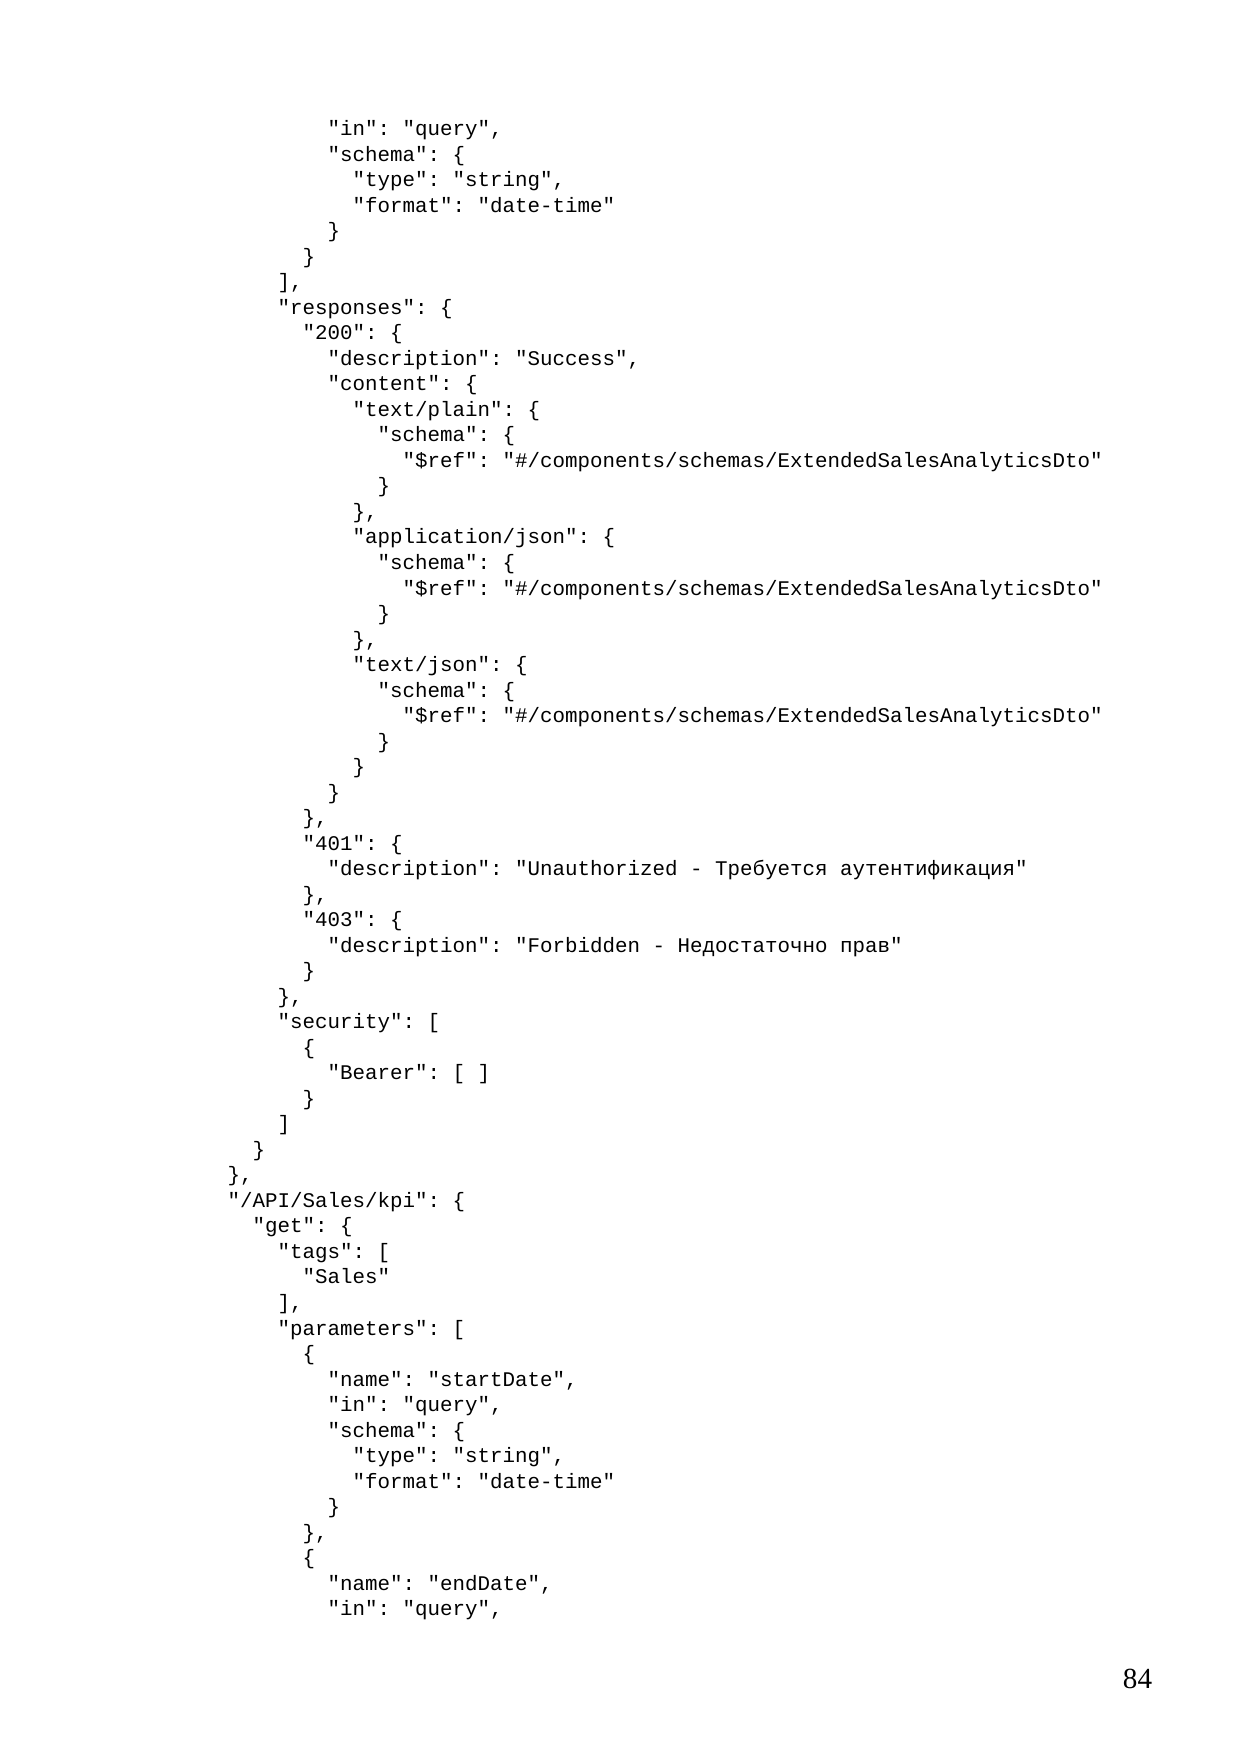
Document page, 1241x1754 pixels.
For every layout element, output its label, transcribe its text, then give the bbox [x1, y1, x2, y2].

text } [177, 1088, 1152, 1112]
text "in": "query", [177, 1394, 1152, 1418]
text }, [177, 628, 1152, 652]
text "in": "query", [177, 1598, 1152, 1622]
text "in": "query", [177, 118, 1152, 142]
text "$ref": "#/components/schemas/ExtendedSalesAnalyticsDto" [177, 577, 1152, 601]
text "description": "Unauthorized - Требуется аутентификация" [177, 858, 1152, 882]
text "type": "string", [177, 169, 1152, 193]
text "schema": { [177, 424, 1152, 448]
text "schema": { [177, 144, 1152, 167]
text ], [177, 1292, 1152, 1316]
text "schema": { [177, 552, 1152, 576]
text "format": "date-time" [177, 1471, 1152, 1494]
text "description": "Forbidden - Недостаточно прав" [177, 935, 1152, 958]
text "/API/Sales/kpi": { [177, 1190, 1152, 1214]
text }, [177, 986, 1152, 1009]
text { [177, 1037, 1152, 1061]
text "parameters": [ [177, 1318, 1152, 1341]
text "get": { [177, 1216, 1152, 1239]
text ], [177, 271, 1152, 295]
text "security": [ [177, 1011, 1152, 1035]
text "responses": { [177, 297, 1152, 320]
text } [177, 1139, 1152, 1163]
text }, [177, 1522, 1152, 1545]
text "name": "endDate", [177, 1573, 1152, 1596]
text } [177, 475, 1152, 499]
text "content": { [177, 373, 1152, 397]
text "Bearer": [ ] [177, 1062, 1152, 1086]
text } [177, 1496, 1152, 1520]
text }, [177, 807, 1152, 831]
text } [177, 960, 1152, 984]
text }, [177, 501, 1152, 524]
text "application/json": { [177, 526, 1152, 550]
text "schema": { [177, 679, 1152, 703]
text "200": { [177, 322, 1152, 346]
text } [177, 246, 1152, 269]
text } [177, 782, 1152, 805]
text "name": "startDate", [177, 1369, 1152, 1392]
text "text/json": { [177, 654, 1152, 678]
text { [177, 1547, 1152, 1571]
text "text/plain": { [177, 399, 1152, 422]
text } [177, 731, 1152, 754]
text "$ref": "#/components/schemas/ExtendedSalesAnalyticsDto" [177, 450, 1152, 473]
text } [177, 756, 1152, 780]
text "$ref": "#/components/schemas/ExtendedSalesAnalyticsDto" [177, 705, 1152, 729]
text ] [177, 1113, 1152, 1137]
text "403": { [177, 909, 1152, 933]
text }, [177, 1164, 1152, 1188]
text "401": { [177, 833, 1152, 856]
text "type": "string", [177, 1445, 1152, 1469]
text } [177, 603, 1152, 627]
text "description": "Success", [177, 348, 1152, 371]
text }, [177, 884, 1152, 907]
text "Sales" [177, 1267, 1152, 1290]
text "schema": { [177, 1420, 1152, 1443]
text } [177, 220, 1152, 244]
text "format": "date-time" [177, 195, 1152, 218]
text "tags": [ [177, 1241, 1152, 1265]
text { [177, 1343, 1152, 1367]
